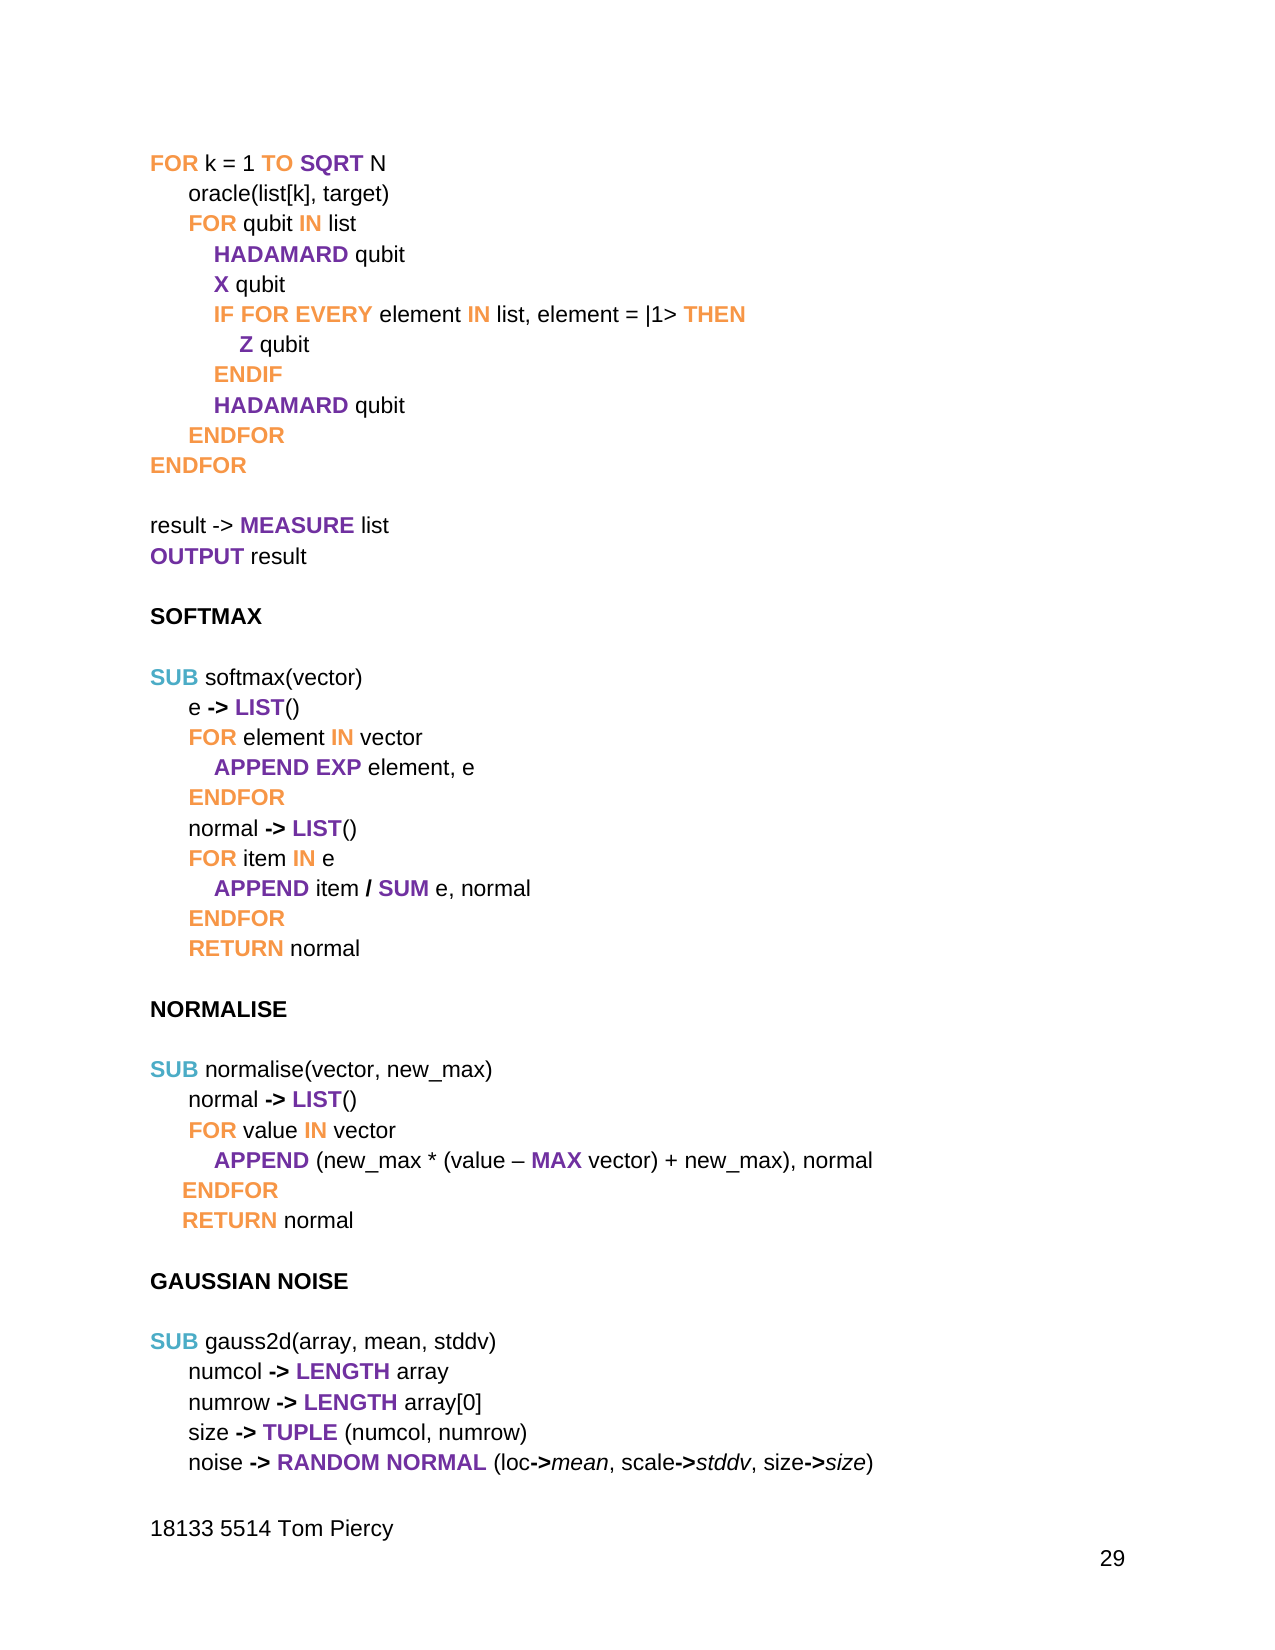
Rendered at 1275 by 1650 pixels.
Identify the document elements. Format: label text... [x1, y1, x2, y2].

text size -> TUPLE (numcol, numrow) [150, 1419, 1125, 1445]
text ENDFOR [150, 905, 1125, 932]
text ENDFOR [150, 1177, 1125, 1203]
text noise -> RANDOM NORMAL (loc->mean, scale->stddv, size->size) [150, 1449, 1125, 1475]
text APPEND item / SUM e, normal [150, 875, 1125, 901]
text SUB normalise(vector, new_max) [150, 1056, 1125, 1083]
text SUB softmax(vector) [150, 663, 1125, 690]
text normal -> LIST() [150, 814, 1125, 841]
text numcol -> LENGTH array [150, 1358, 1125, 1385]
text result -> MEASURE list [150, 512, 1125, 539]
text RETURN normal [150, 1207, 1125, 1234]
text GAUSSIAN NOISE [150, 1268, 1125, 1294]
text HADAMARD qubit X qubit IF FOR EVERY element IN list, element = |1> THEN [150, 241, 1125, 327]
text NORMALISE [150, 996, 1125, 1022]
text FOR qubit IN list [150, 210, 1125, 237]
text FOR k = 1 TO SQRT N [150, 150, 1125, 176]
text SOFTMAX [150, 603, 1125, 629]
text ENDFOR [150, 452, 1125, 478]
text APPEND EXP element, e [150, 754, 1125, 781]
text APPEND (new_max * (value – MAX vector) + new_max), normal [150, 1147, 1125, 1173]
text ENDFOR [150, 784, 1125, 811]
text OUTPUT result [150, 543, 1125, 569]
text ENDFOR [150, 422, 1125, 448]
text oracle(list[k], target) [150, 180, 1125, 207]
text FOR value IN vector [150, 1117, 1125, 1143]
text SUB gauss2d(array, mean, stddv) [150, 1328, 1125, 1354]
text e -> LIST() [150, 694, 1125, 720]
text normal -> LIST() [150, 1086, 1125, 1113]
text RETURN normal [150, 935, 1125, 962]
text FOR element IN vector [150, 724, 1125, 750]
text Z qubit ENDIF HADAMARD qubit [150, 331, 1125, 418]
text numrow -> LENGTH array[0] [150, 1388, 1125, 1415]
text FOR item IN e [150, 845, 1125, 871]
